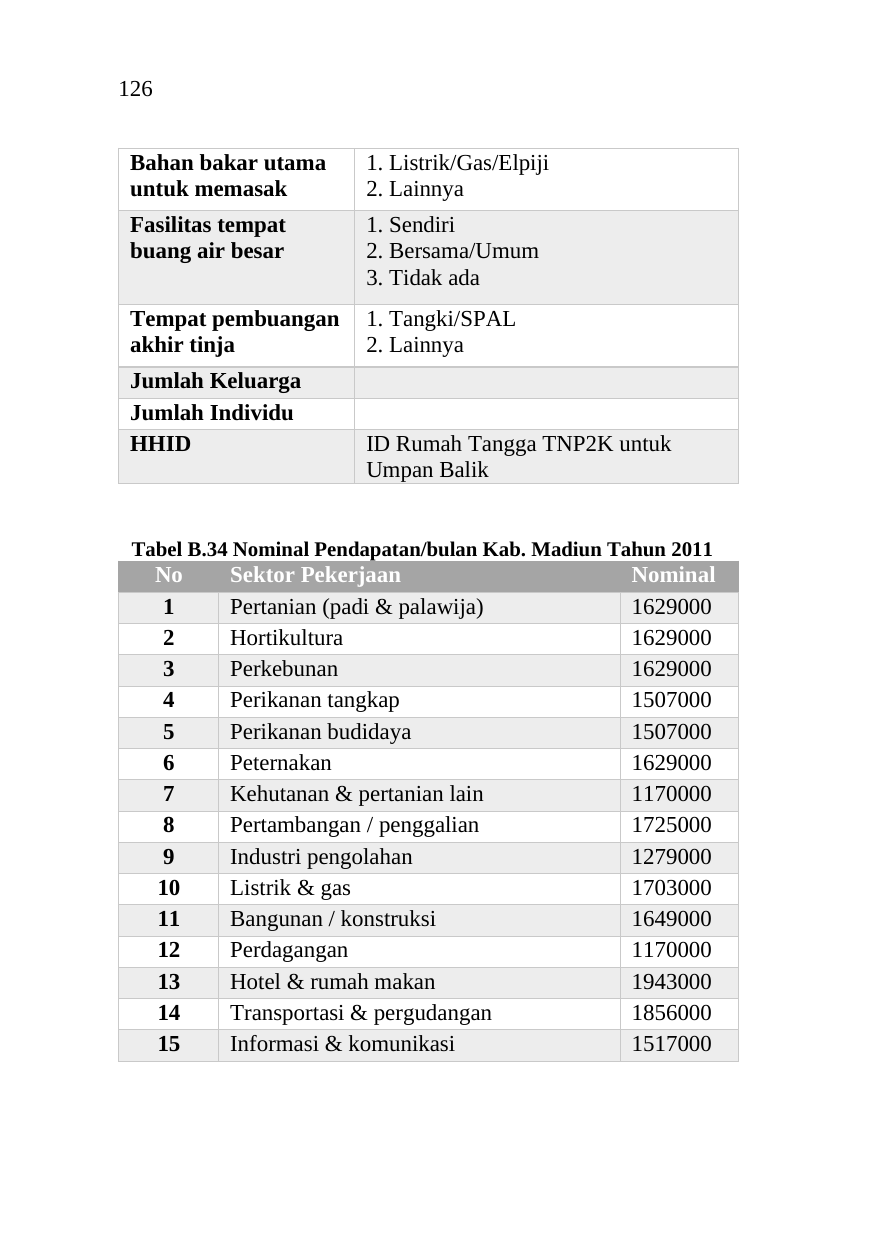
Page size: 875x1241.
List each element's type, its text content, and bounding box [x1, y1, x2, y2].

table_cell 1725000 [621, 812, 738, 842]
table_cell Perikanan tangkap [219, 687, 620, 717]
table_cell 3 [119, 655, 218, 686]
table_cell 1943000 [621, 968, 738, 998]
table_cell 7 [119, 780, 218, 811]
table_cell ID Rumah Tangga TNP2K untuk Umpan Balik [355, 430, 738, 483]
table_cell Informasi & komunikasi [219, 1030, 620, 1061]
table_cell Hotel & rumah makan [219, 968, 620, 998]
table_cell Listrik & gas [219, 874, 620, 904]
table_cell Bahan bakar utama untuk memasak [119, 149, 354, 210]
table_header No [119, 562, 218, 592]
table_cell Transportasi & pergudangan [219, 999, 620, 1029]
table_cell 9 [119, 843, 218, 873]
table_cell Perdagangan [219, 937, 620, 967]
table_cell 1170000 [621, 780, 738, 811]
table_header Sektor Pekerjaan [219, 562, 620, 592]
table_cell 1629000 [621, 624, 738, 654]
table_cell 1. Sendiri 2. Bersama/Umum 3. Tidak ada [355, 211, 738, 304]
table_cell 14 [119, 999, 218, 1029]
table_cell 1279000 [621, 843, 738, 873]
table_cell 10 [119, 874, 218, 904]
table_cell Tempat pembuangan akhir tinja [119, 305, 354, 366]
table_cell Perkebunan [219, 655, 620, 686]
table_cell 1 [119, 593, 218, 623]
table_cell 1170000 [621, 937, 738, 967]
table_cell Pertambangan / penggalian [219, 812, 620, 842]
table_cell [355, 399, 738, 429]
table_cell Hortikultura [219, 624, 620, 654]
table_cell Peternakan [219, 749, 620, 779]
table_cell Jumlah Keluarga [119, 368, 354, 398]
table_cell 12 [119, 937, 218, 967]
table_cell Kehutanan & pertanian lain [219, 780, 620, 811]
table_cell 1649000 [621, 905, 738, 936]
table_cell Jumlah Individu [119, 399, 354, 429]
table_cell 1629000 [621, 749, 738, 779]
table_cell 2 [119, 624, 218, 654]
table_cell Industri pengolahan [219, 843, 620, 873]
table_cell 1629000 [621, 593, 738, 623]
table_cell Pertanian (padi & palawija) [219, 593, 620, 623]
table_cell 8 [119, 812, 218, 842]
table_cell 1703000 [621, 874, 738, 904]
table_cell 6 [119, 749, 218, 779]
table_cell 4 [119, 687, 218, 717]
table_cell 15 [119, 1030, 218, 1061]
table_cell Perikanan budidaya [219, 718, 620, 748]
table_header Nominal [621, 562, 738, 592]
table_cell HHID [119, 430, 354, 483]
table_cell 5 [119, 718, 218, 748]
table_cell 1507000 [621, 718, 738, 748]
table_cell 1. Listrik/Gas/Elpiji 2. Lainnya [355, 149, 738, 210]
table_cell 11 [119, 905, 218, 936]
table_cell [355, 368, 738, 398]
table_cell 1507000 [621, 687, 738, 717]
table_cell 13 [119, 968, 218, 998]
table_cell Bangunan / konstruksi [219, 905, 620, 936]
table_cell 1. Tangki/SPAL 2. Lainnya [355, 305, 738, 366]
table_cell Fasilitas tempat buang air besar [119, 211, 354, 304]
table_cell 1517000 [621, 1030, 738, 1061]
table_cell 1629000 [621, 655, 738, 686]
table_cell 1856000 [621, 999, 738, 1029]
